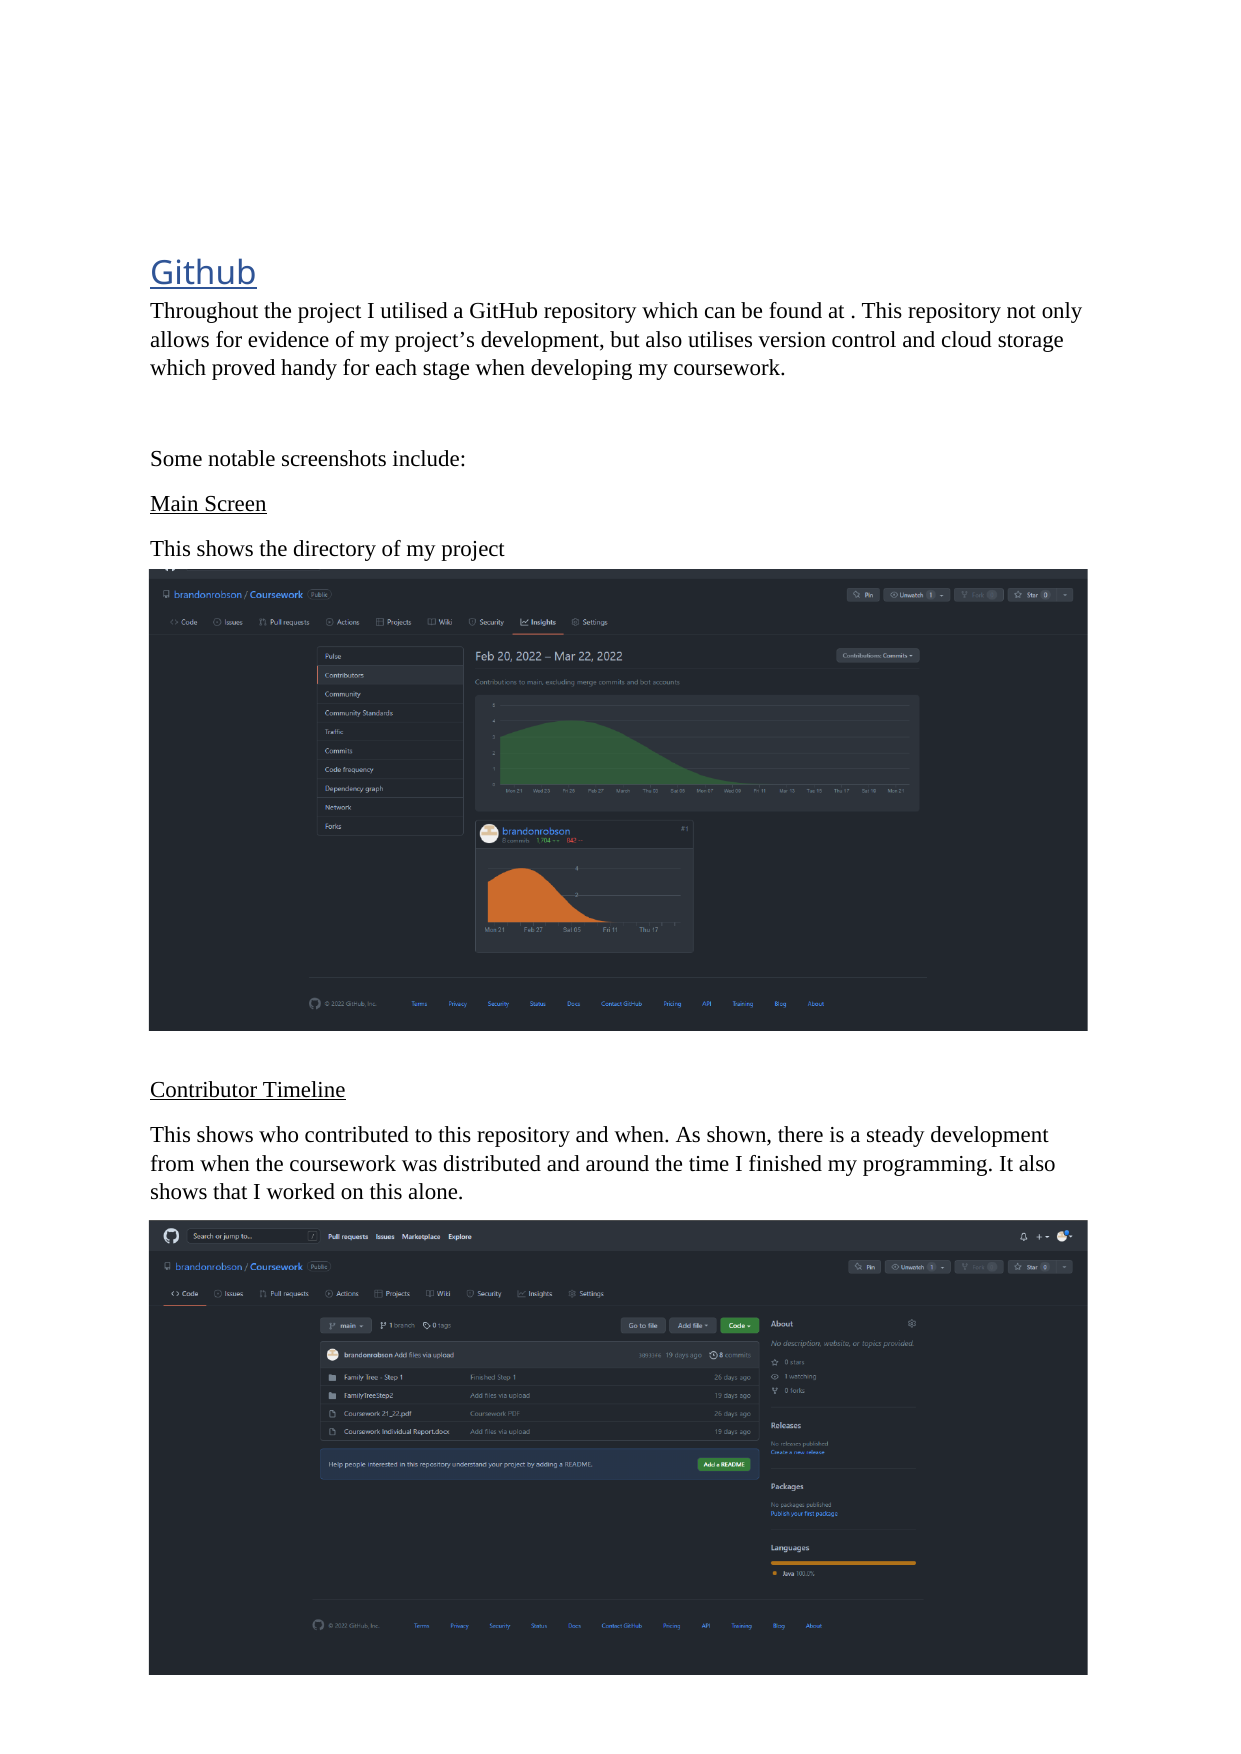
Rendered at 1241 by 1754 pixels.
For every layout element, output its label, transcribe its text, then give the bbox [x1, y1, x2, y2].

picture [148, 569, 1088, 1031]
text Main Screen [150, 490, 1090, 516]
text Contributor Timeline [150, 1076, 1090, 1102]
text Throughout the project I utilised a GitHub repository which can be found at . This repository not only allows for evidence of my project’s development, but also utilises version control and cloud storage which proved handy for each stage when developing my coursework. [150, 297, 1090, 381]
text Some notable screenshots include: [150, 444, 1090, 471]
subtitle Github [150, 248, 1090, 294]
picture [148, 1220, 1088, 1675]
text This shows who contributed to this repository and when. As shown, there is a steady development from when the coursework was distributed and around the time I finished my programming. It also shows that I worked on this alone. [150, 1121, 1090, 1204]
text This shows the directory of my project [150, 535, 1090, 561]
